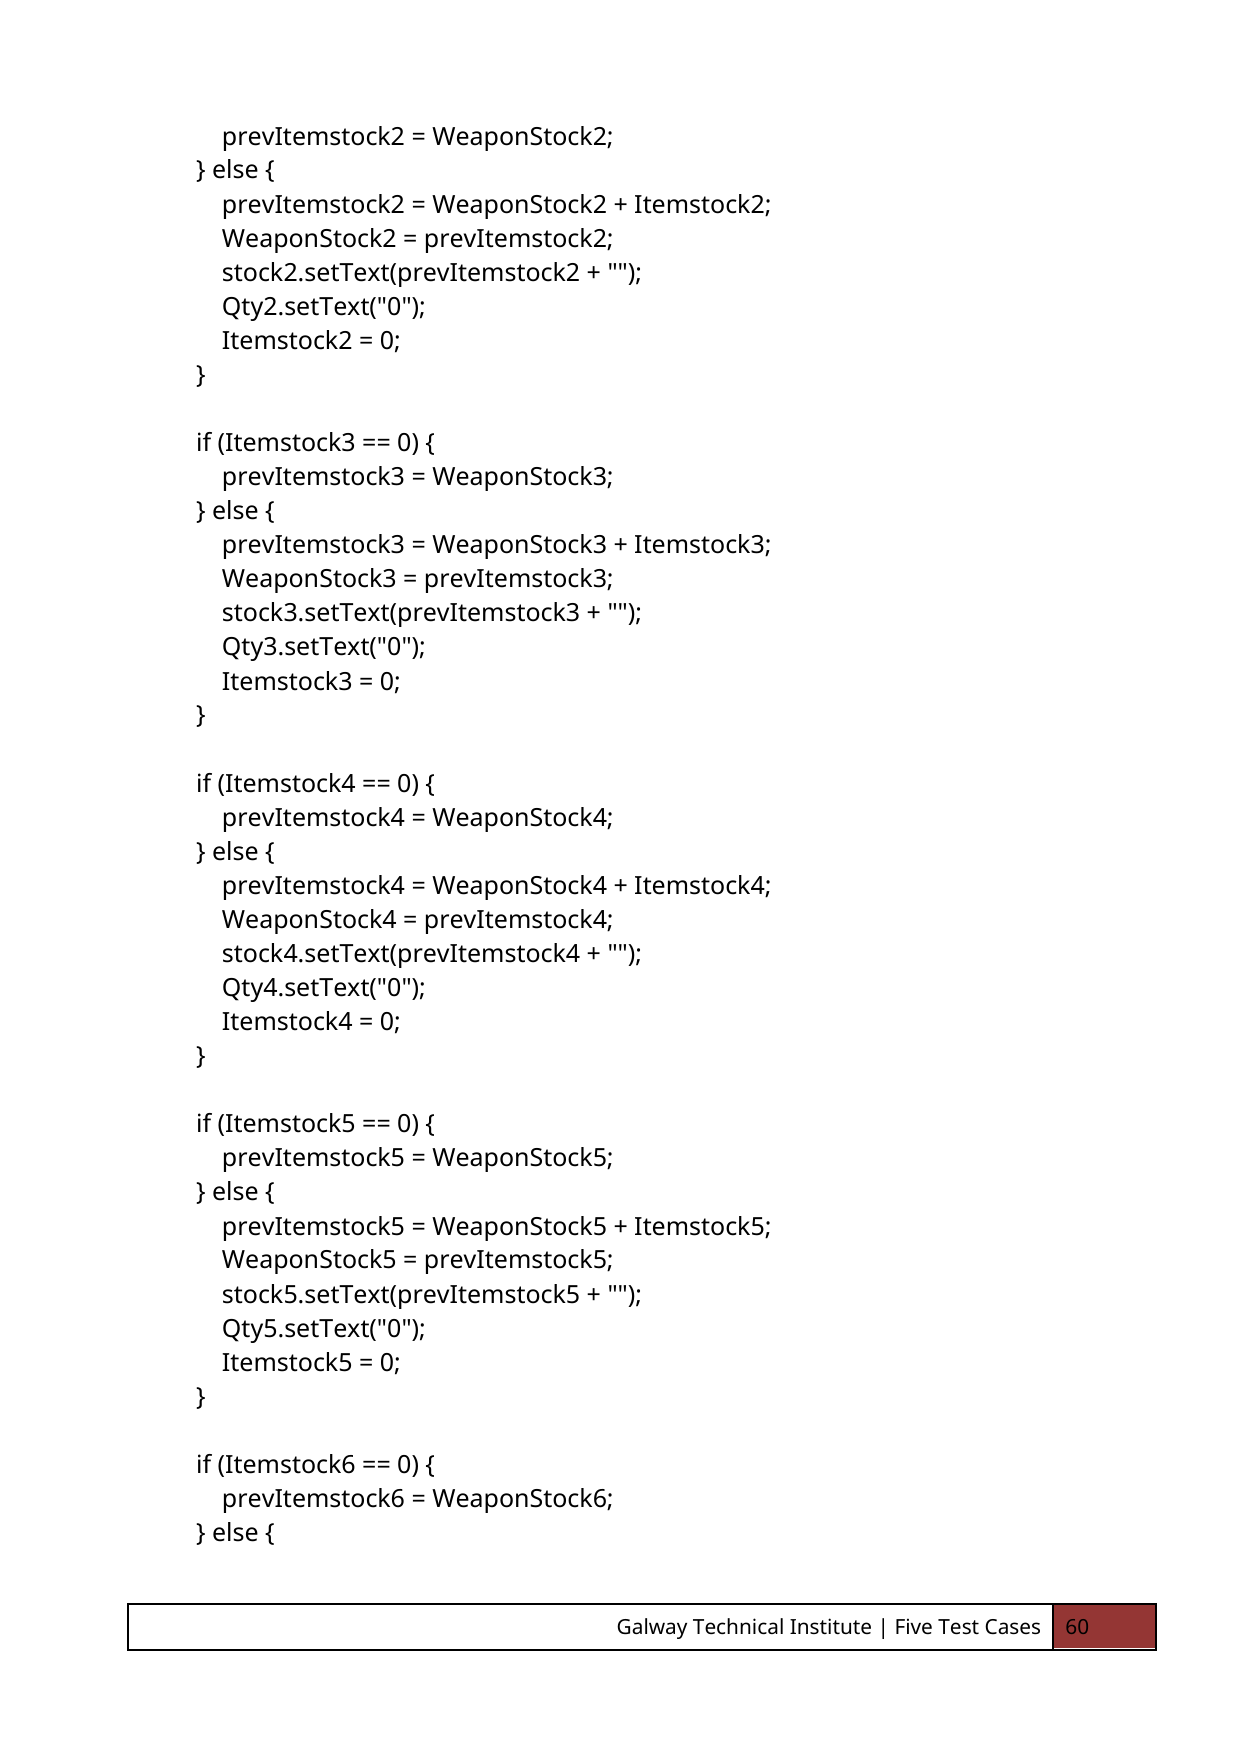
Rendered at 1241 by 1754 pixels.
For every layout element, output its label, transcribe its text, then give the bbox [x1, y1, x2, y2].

text Qty2.setText("0"); [118, 288, 1122, 322]
text } else { [118, 152, 1122, 186]
text stock4.setText(prevItemstock4 + ""); [118, 936, 1122, 970]
text Itemstock3 = 0; [118, 663, 1122, 697]
text prevItemstock6 = WeaponStock6; [118, 1481, 1122, 1515]
text prevItemstock5 = WeaponStock5; [118, 1140, 1122, 1174]
text WeaponStock4 = prevItemstock4; [118, 902, 1122, 936]
text WeaponStock3 = prevItemstock3; [118, 561, 1122, 595]
text Qty3.setText("0"); [118, 629, 1122, 663]
text prevItemstock3 = WeaponStock3 + Itemstock3; [118, 527, 1122, 561]
text prevItemstock4 = WeaponStock4 + Itemstock4; [118, 867, 1122, 902]
text } [118, 697, 1122, 731]
text prevItemstock3 = WeaponStock3; [118, 459, 1122, 493]
text if (Itemstock6 == 0) { [118, 1447, 1122, 1481]
text if (Itemstock4 == 0) { [118, 765, 1122, 799]
text } [118, 357, 1122, 391]
text } else { [118, 493, 1122, 527]
text } [118, 1038, 1122, 1072]
text stock3.setText(prevItemstock3 + ""); [118, 595, 1122, 629]
text WeaponStock2 = prevItemstock2; [118, 220, 1122, 254]
text if (Itemstock3 == 0) { [118, 425, 1122, 459]
text } else { [118, 1515, 1122, 1549]
text } else { [118, 1174, 1122, 1208]
text Qty5.setText("0"); [118, 1310, 1122, 1344]
text prevItemstock5 = WeaponStock5 + Itemstock5; [118, 1208, 1122, 1242]
text Itemstock2 = 0; [118, 322, 1122, 357]
text prevItemstock2 = WeaponStock2 + Itemstock2; [118, 186, 1122, 220]
text Qty4.setText("0"); [118, 970, 1122, 1004]
text } [118, 1378, 1122, 1412]
text stock2.setText(prevItemstock2 + ""); [118, 254, 1122, 288]
text Itemstock5 = 0; [118, 1344, 1122, 1378]
text prevItemstock2 = WeaponStock2; [118, 118, 1122, 152]
text prevItemstock4 = WeaponStock4; [118, 799, 1122, 833]
text } else { [118, 833, 1122, 867]
text WeaponStock5 = prevItemstock5; [118, 1242, 1122, 1276]
text Itemstock4 = 0; [118, 1004, 1122, 1038]
text stock5.setText(prevItemstock5 + ""); [118, 1276, 1122, 1310]
text if (Itemstock5 == 0) { [118, 1106, 1122, 1140]
